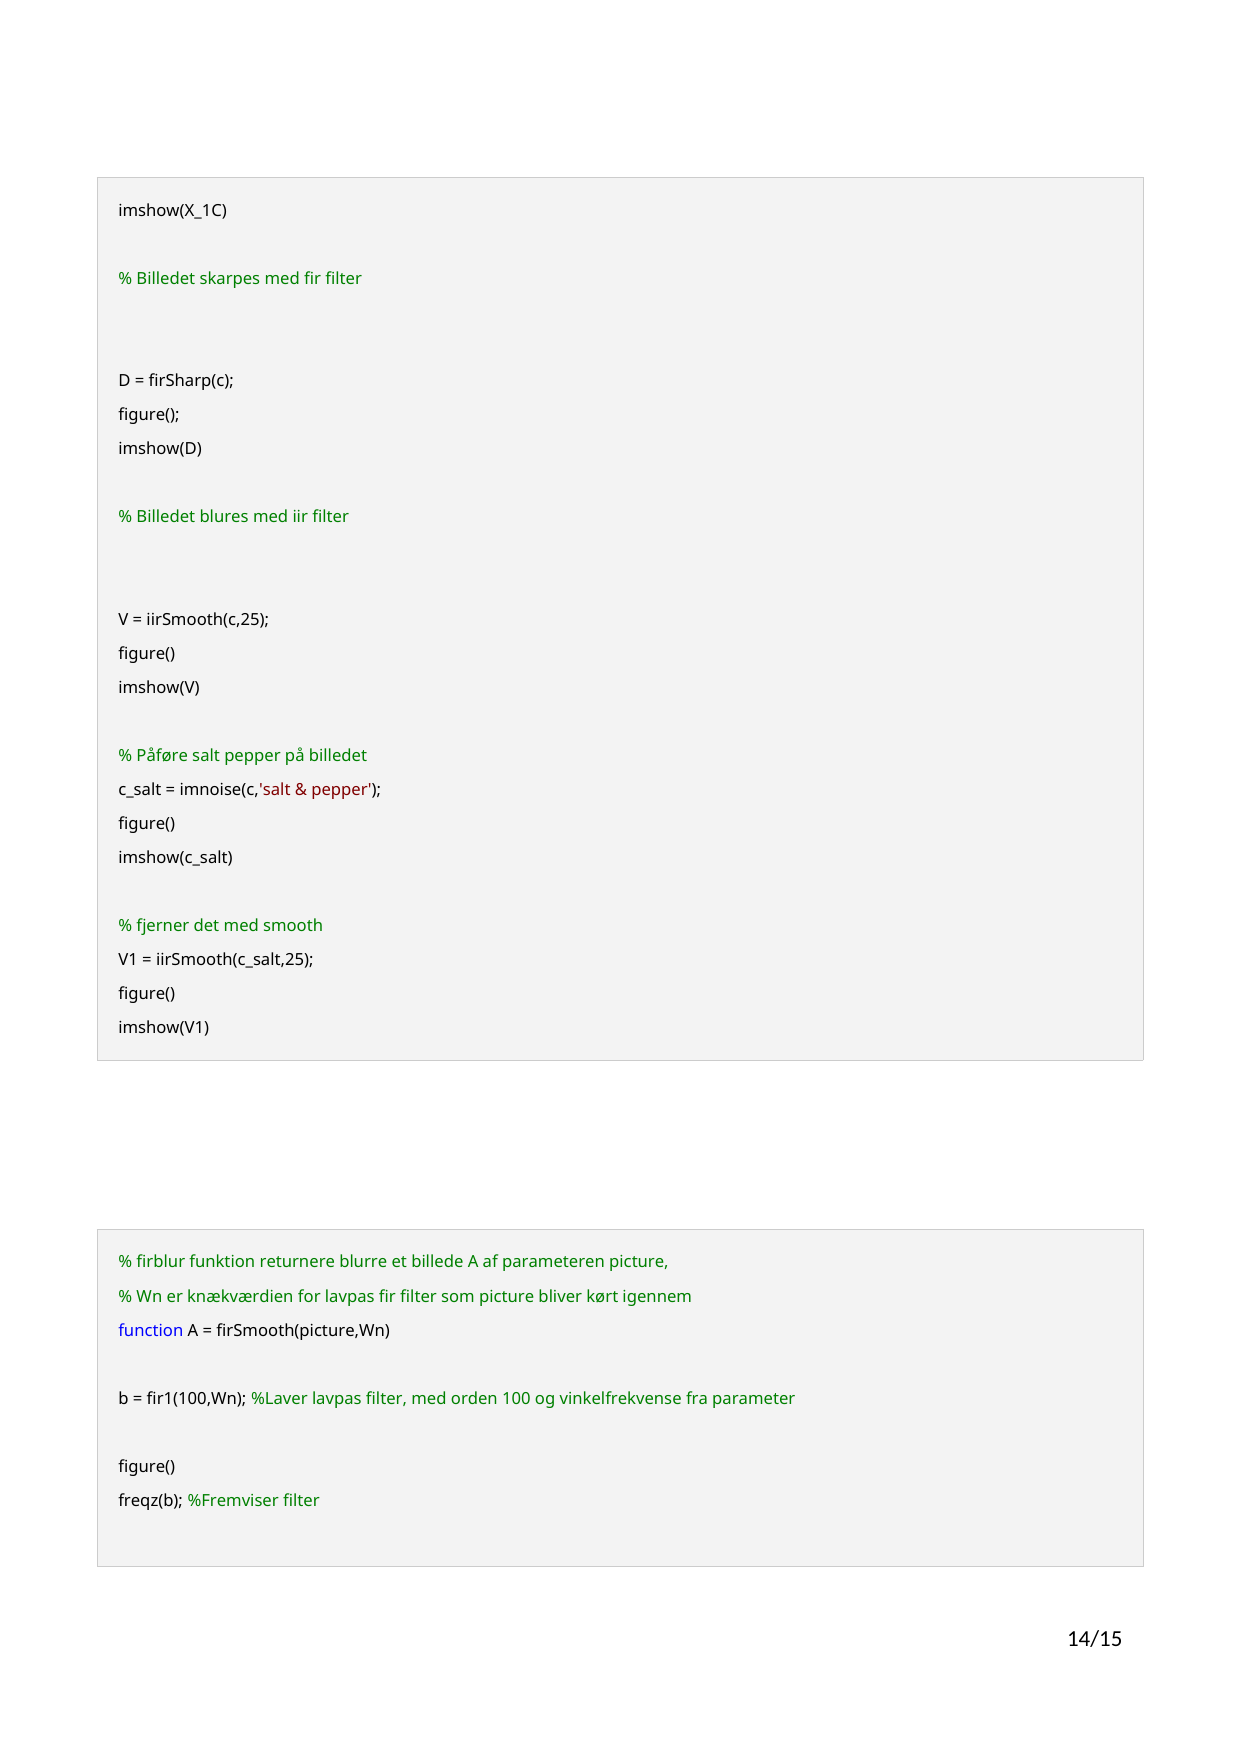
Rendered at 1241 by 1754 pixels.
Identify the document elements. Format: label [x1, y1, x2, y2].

text [98, 178, 1143, 1060]
text [98, 1230, 1143, 1566]
